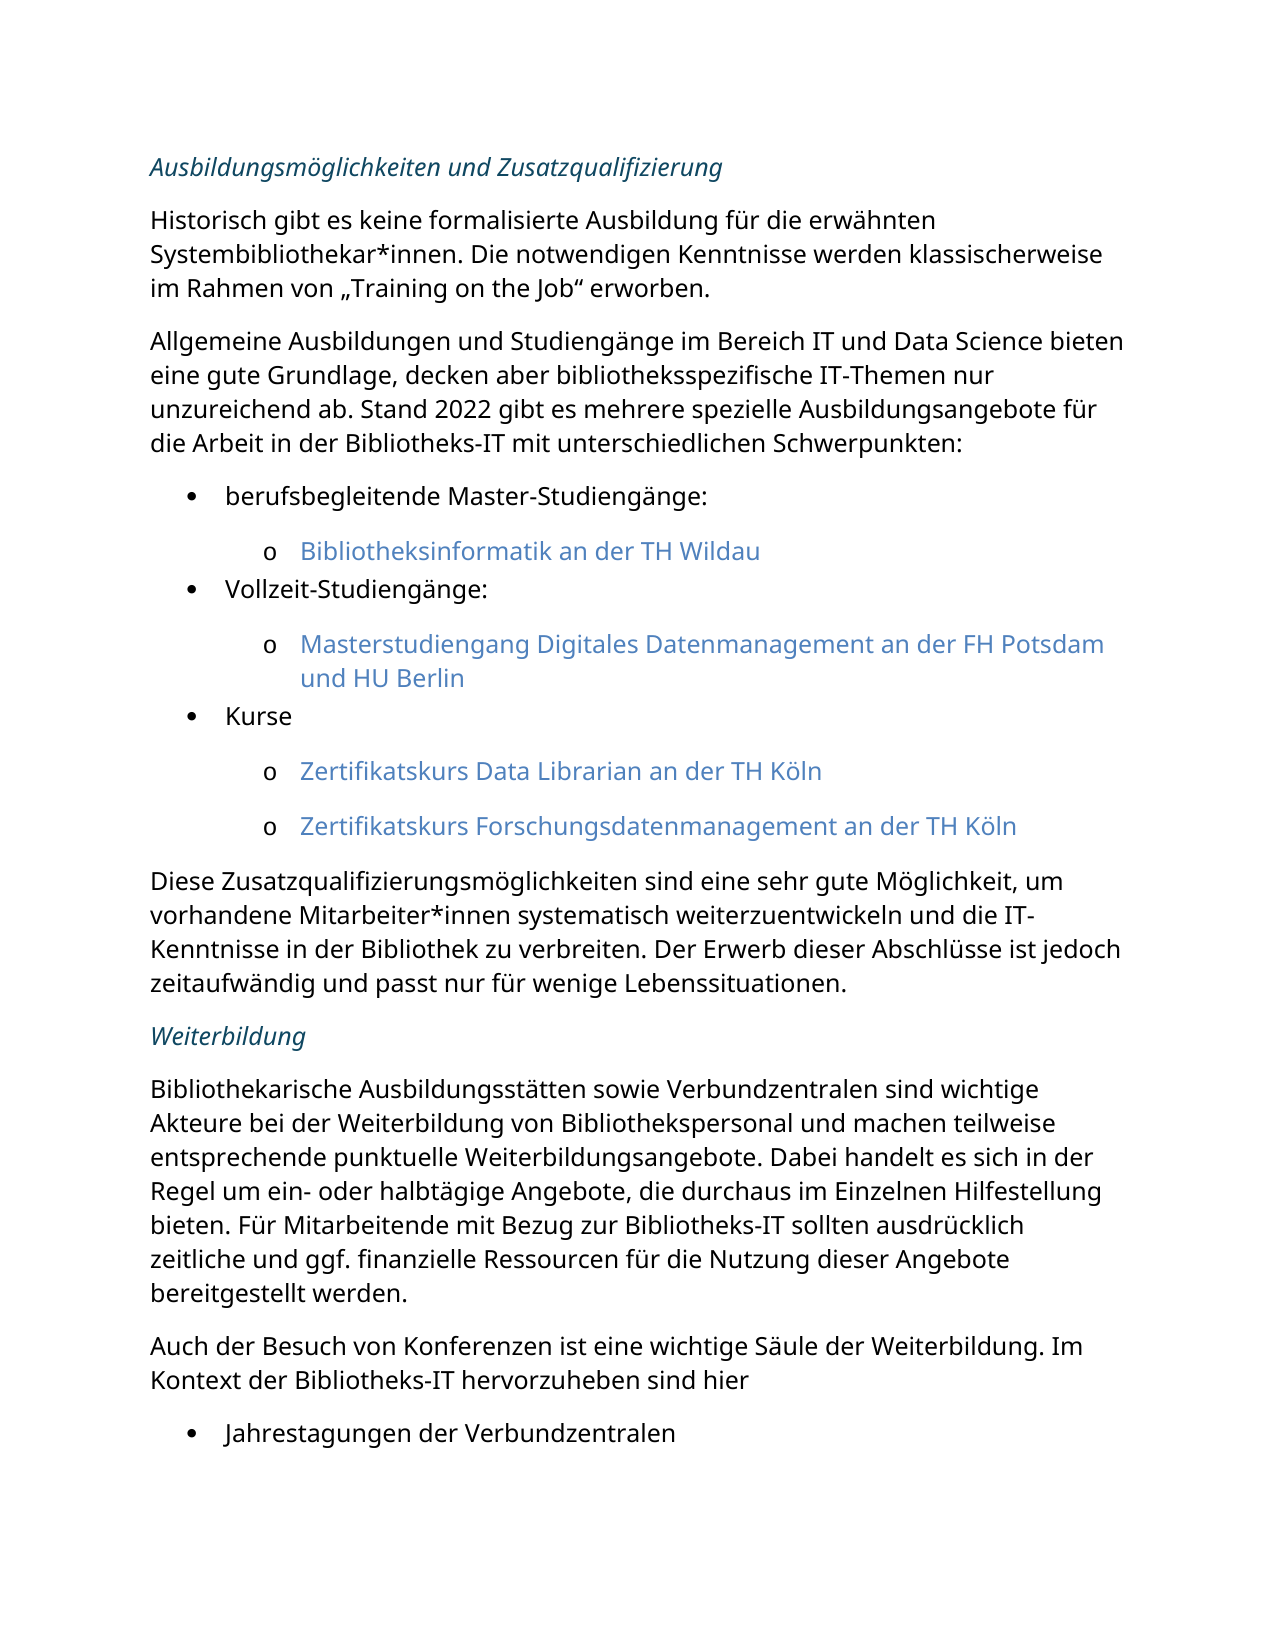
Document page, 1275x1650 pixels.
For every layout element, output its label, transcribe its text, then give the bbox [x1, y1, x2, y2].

list Vollzeit-Studiengänge: [187, 572, 1125, 606]
list Jahrestagungen der Verbundzentralen [187, 1416, 1125, 1450]
list berufsbegleitende Master-Studiengänge: [187, 479, 1125, 513]
list Masterstudiengang Digitales Datenmanagement an der FH Potsdam und HU Berlin [262, 627, 1125, 695]
subtitle Weiterbildung [150, 1019, 1125, 1053]
list Bibliotheksinformatik an der TH Wildau [262, 534, 1125, 568]
subtitle Ausbildungsmöglichkeiten und Zusatzqualifizierung [150, 150, 1125, 184]
list Kurse [187, 699, 1125, 733]
text Bibliothekarische Ausbildungsstätten sowie Verbundzentralen sind wichtige Akteure bei der Weiterbildung von Bibliothekspersonal und machen teilweise entsprechende punktuelle Weiterbildungsangebote. Dabei handelt es sich in der Regel um ein- oder halbtägige Angebote, die durchaus im Einzelnen Hilfestellung bieten. Für Mitarbeitende mit Bezug zur Bibliotheks-IT sollten ausdrücklich zeitliche und ggf. finanzielle Ressourcen für die Nutzung dieser Angebote bereitgestellt werden. [150, 1072, 1125, 1310]
text Diese Zusatzqualifizierungsmöglichkeiten sind eine sehr gute Möglichkeit, um vorhandene Mitarbeiter*innen systematisch weiterzuentwickeln und die IT-Kenntnisse in der Bibliothek zu verbreiten. Der Erwerb dieser Abschlüsse ist jedoch zeitaufwändig und passt nur für wenige Lebenssituationen. [150, 864, 1125, 1000]
text Auch der Besuch von Konferenzen ist eine wichtige Säule der Weiterbildung. Im Kontext der Bibliotheks-IT hervorzuheben sind hier [150, 1329, 1125, 1397]
text Historisch gibt es keine formalisierte Ausbildung für die erwähnten Systembibliothekar*innen. Die notwendigen Kenntnisse werden klassischerweise im Rahmen von „Training on the Job“ erworben. [150, 203, 1125, 305]
text Allgemeine Ausbildungen und Studiengänge im Bereich IT und Data Science bieten eine gute Grundlage, decken aber bibliotheksspezifische IT-Themen nur unzureichend ab. Stand 2022 gibt es mehrere spezielle Ausbildungsangebote für die Arbeit in der Bibliotheks-IT mit unterschiedlichen Schwerpunkten: [150, 324, 1125, 460]
list Zertifikatskurs Data Librarian an der TH Köln [262, 753, 1125, 788]
list Zertifikatskurs Forschungsdatenmanagement an der TH Köln [262, 809, 1125, 843]
